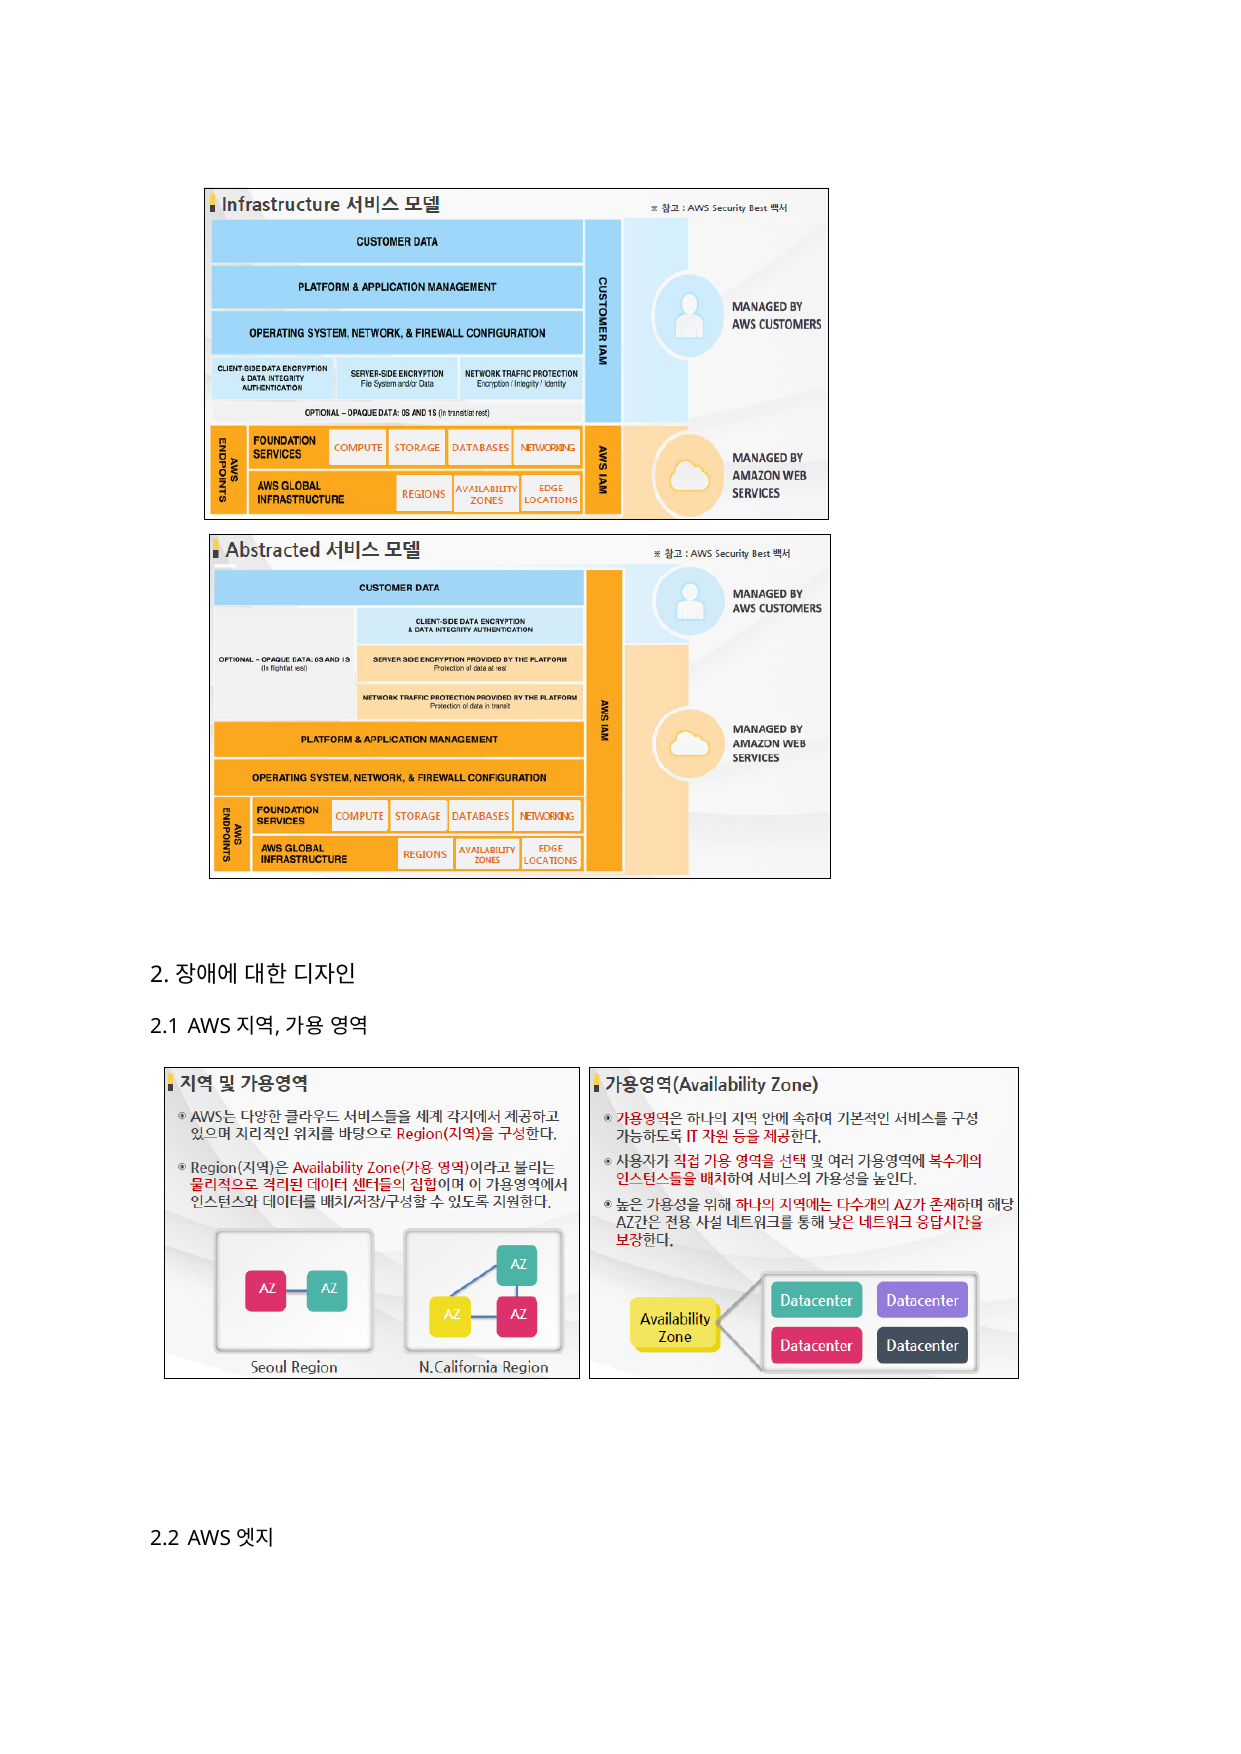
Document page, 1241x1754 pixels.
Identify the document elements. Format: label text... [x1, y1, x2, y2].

picture [210, 535, 830, 878]
list AWS 엣지 [150, 1521, 1090, 1551]
text 2. 장애에 대한 디자인 [150, 956, 1090, 989]
picture [165, 1068, 579, 1378]
picture [590, 1068, 1018, 1378]
picture [205, 189, 828, 519]
list AWS 지역, 가용 영역 [150, 1009, 1090, 1039]
